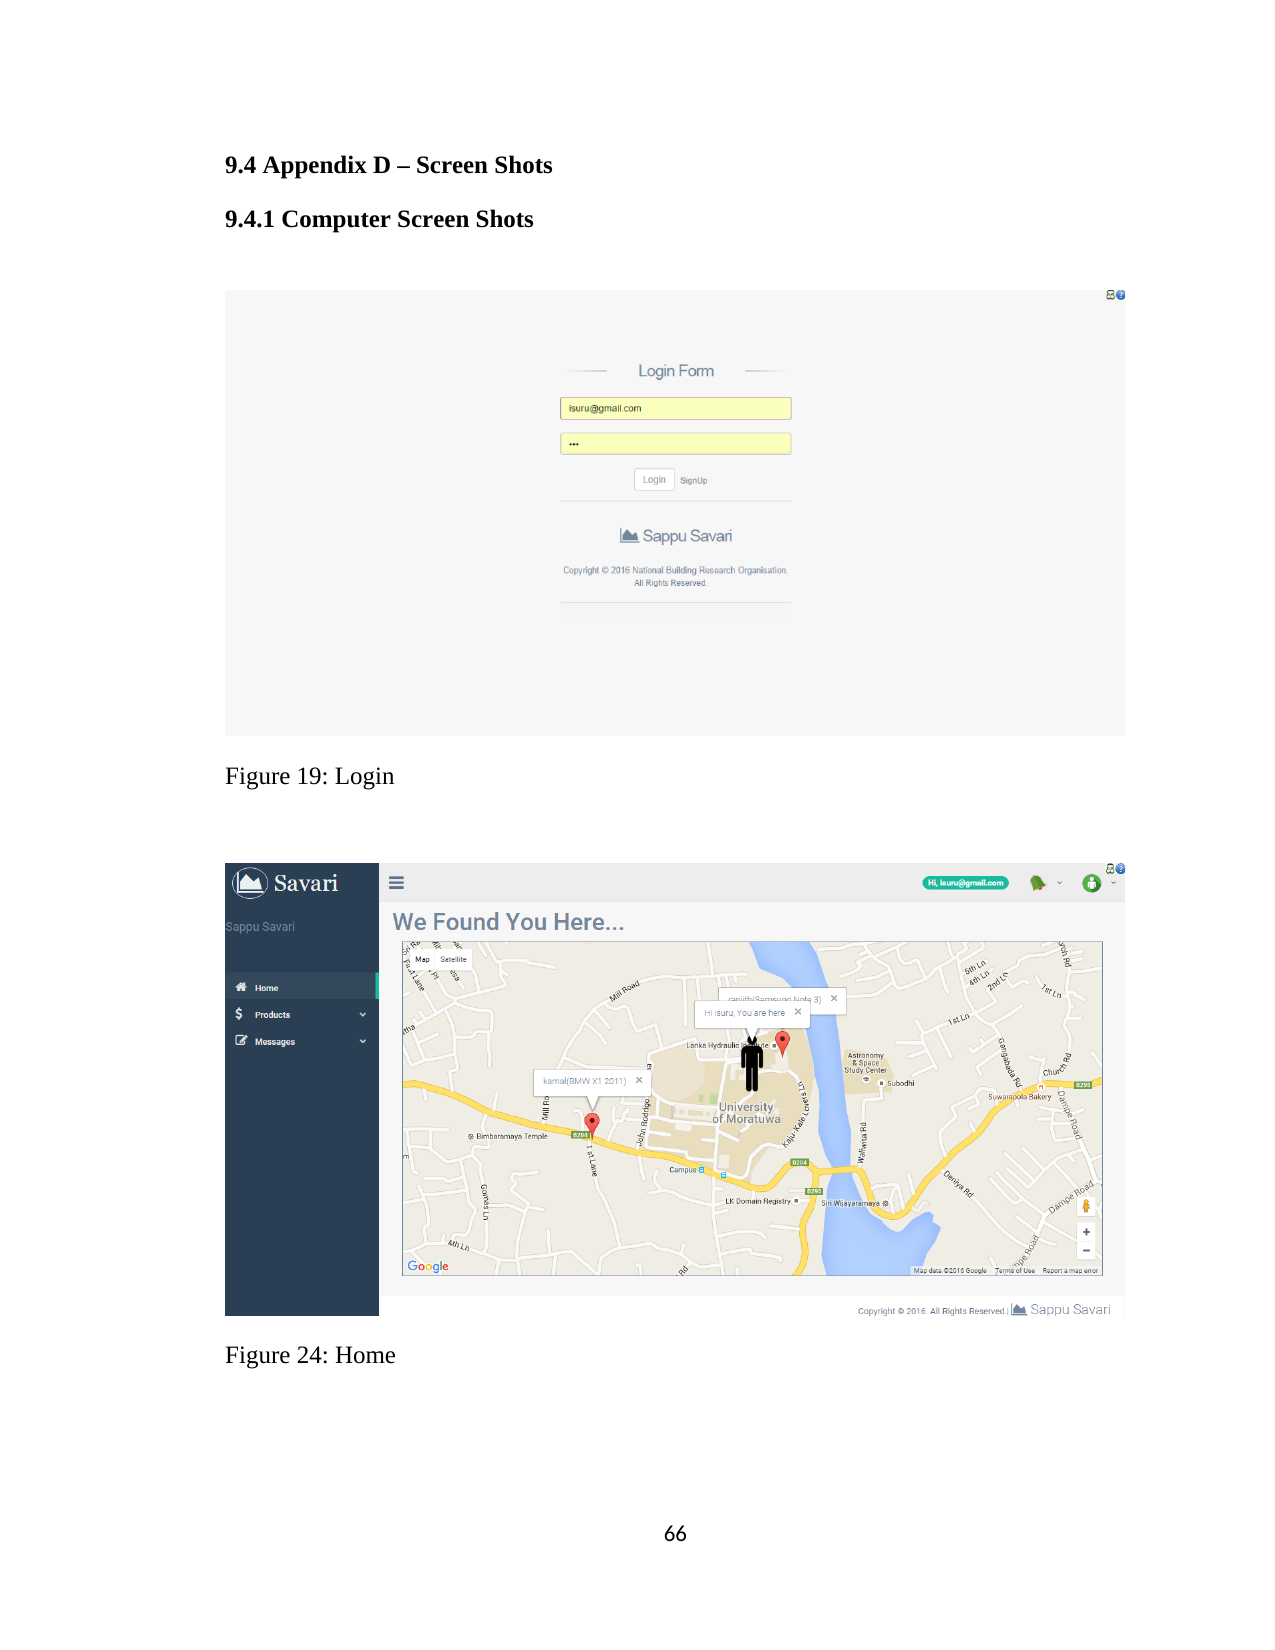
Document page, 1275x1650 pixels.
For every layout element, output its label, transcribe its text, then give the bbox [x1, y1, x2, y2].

subtitle 9.4 Appendix D – Screen Shots [225, 150, 1125, 179]
picture [225, 290, 1125, 736]
text Figure 19: Login [225, 761, 1125, 790]
picture [225, 863, 1125, 1316]
subtitle 9.4.1 Computer Screen Shots [225, 204, 1125, 233]
